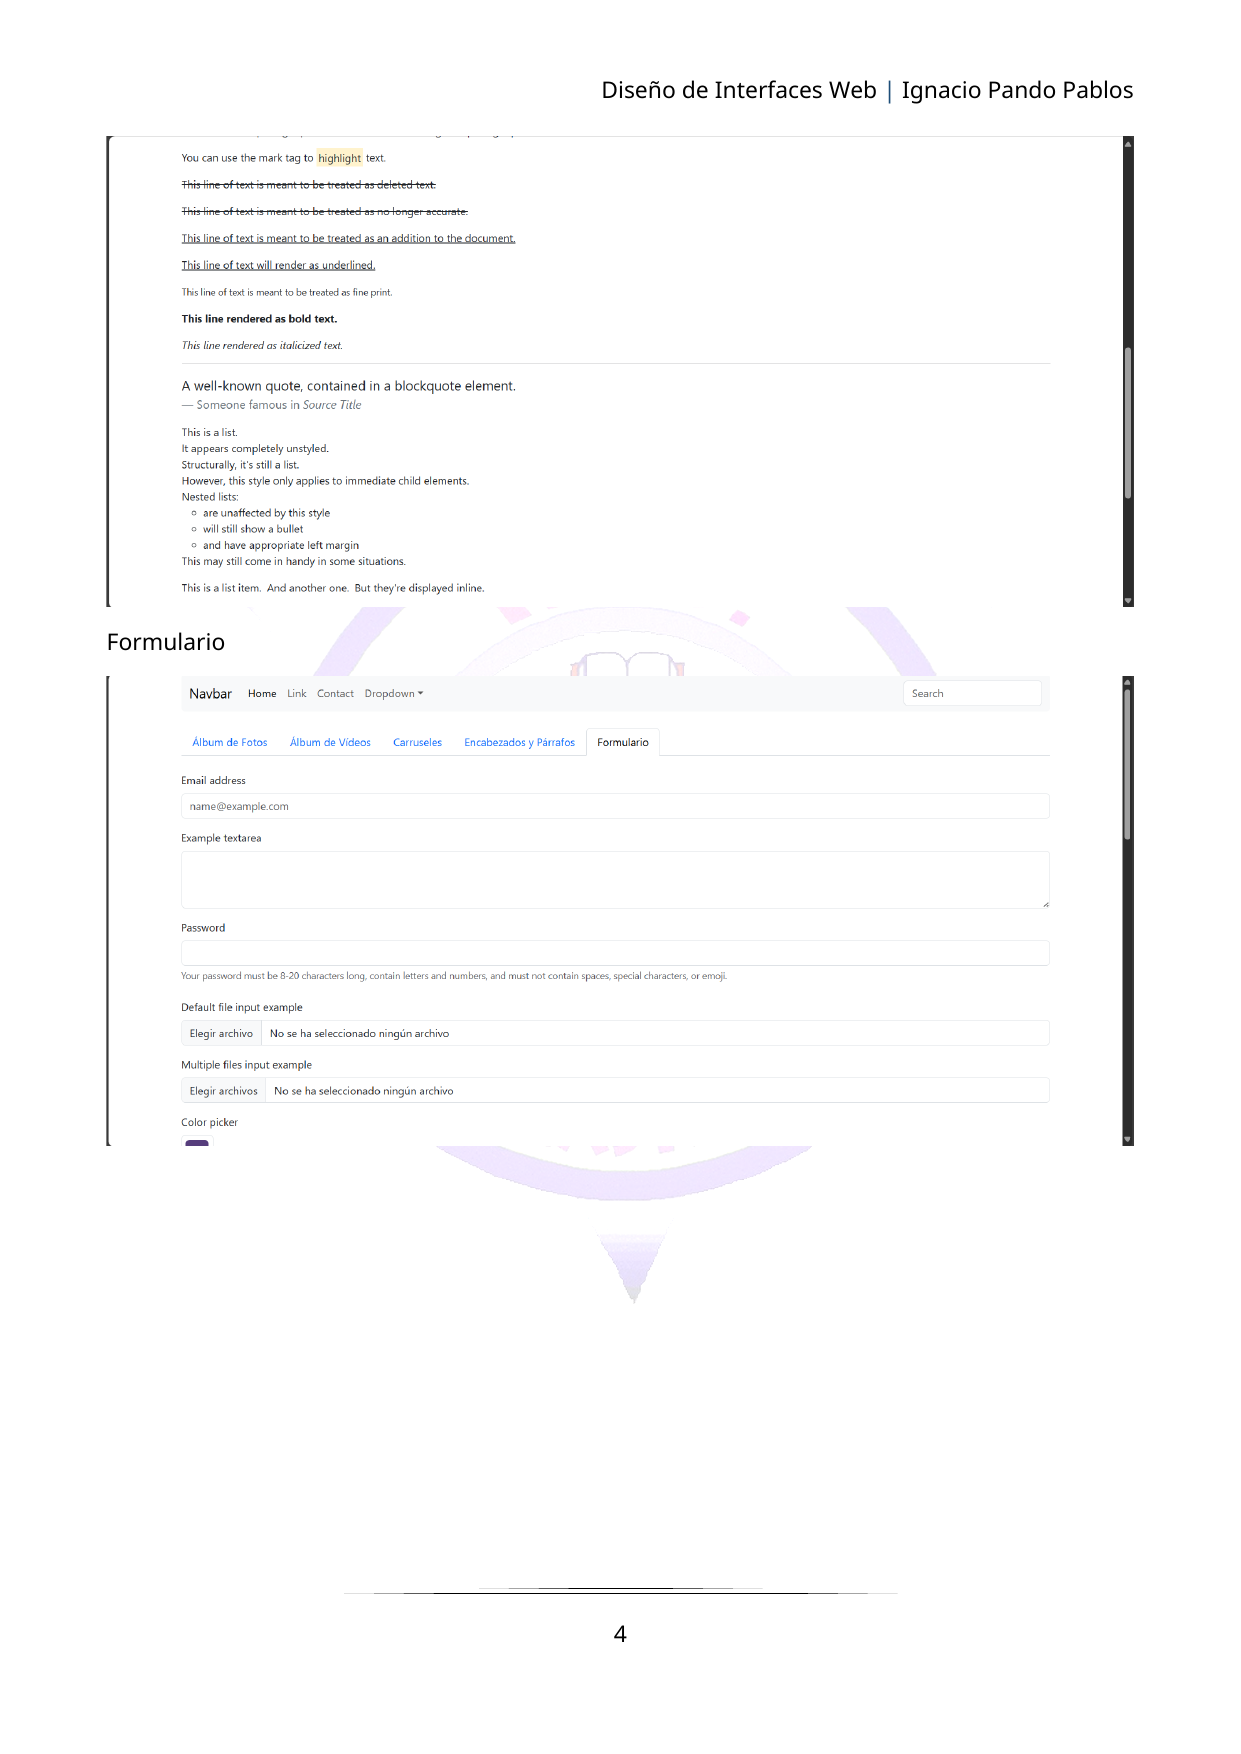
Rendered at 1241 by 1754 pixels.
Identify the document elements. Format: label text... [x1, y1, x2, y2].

picture [106, 676, 1134, 1146]
picture [106, 136, 1134, 607]
text Formulario [106, 626, 1134, 657]
